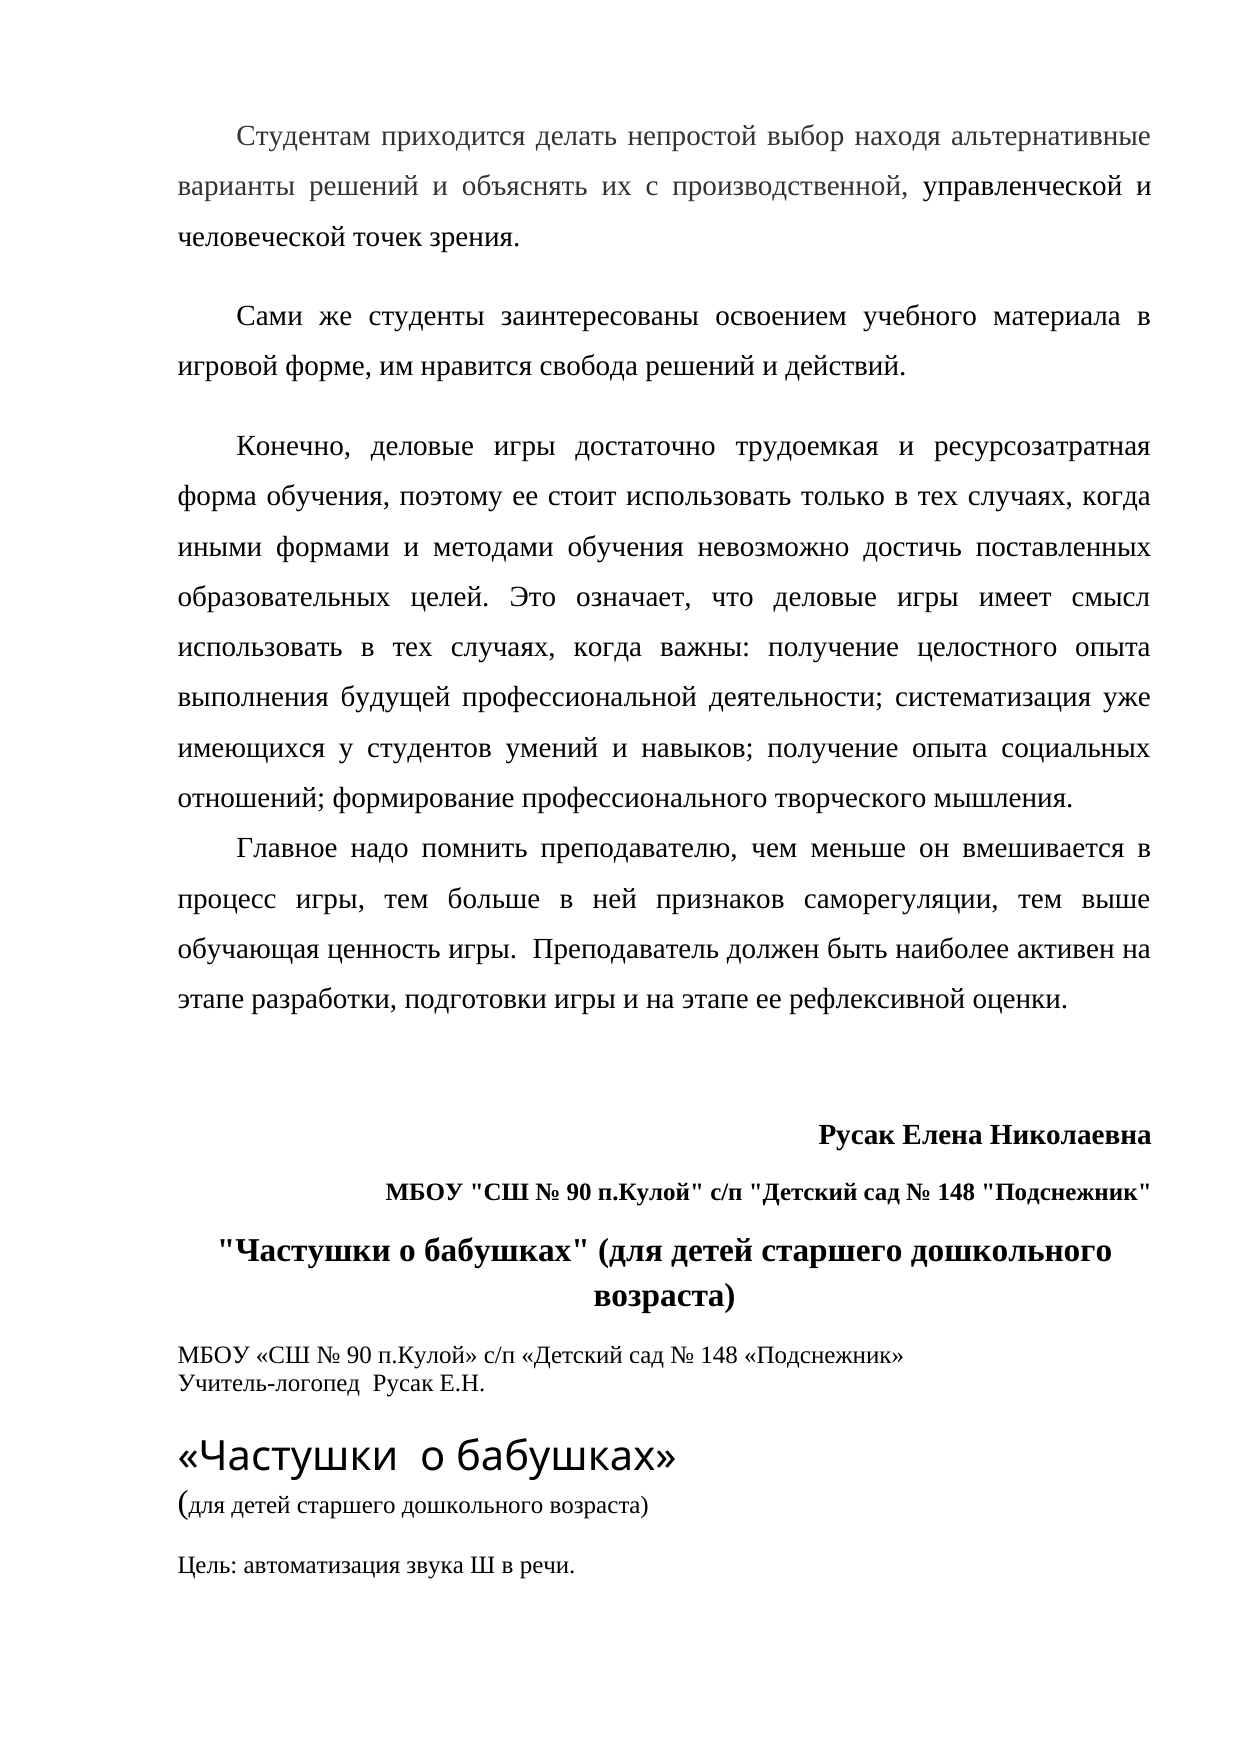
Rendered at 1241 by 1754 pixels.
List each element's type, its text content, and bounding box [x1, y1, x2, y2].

text Конечно, деловые игры достаточно трудоемкая и ресурсозатратная форма обучения, поэтому ее стоит использовать только в тех случаях, когда иными формами и методами обучения невозможно достичь поставленных образовательных целей. Это означает, что деловые игры имеет смысл использовать в тех случаях, когда важны: получение целостного опыта выполнения будущей профессиональной деятельности; систематизация уже имеющихся у студентов умений и навыков; получение опыта социальных отношений; формирование профессионального творческого мышления. [177, 881, 1152, 1266]
text Студенты показывают, что умеют использовать информационные технологии, сопровождая защиту презентацией, где представлены ход работы, анализ и итоги красочными диаграммами, графиками и таблицами. [177, 248, 1152, 382]
text Русак Елена Николаевна [177, 1570, 1152, 1603]
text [177, 118, 1152, 202]
text При защите студенты демонстрируют альтернативное мышление, аналитические способности, коммуникативные навыки и умения, навыки решения проблем, максимально приближенных к реальной ситуации. [177, 399, 1152, 533]
text Сами же студенты заинтересованы освоением учебного материала в игровой форме, им нравится свобода решений и действий. [177, 751, 1152, 834]
text Главное надо помнить преподавателю, чем меньше он вмешивается в процесс игры, тем больше в ней признаков саморегуляции, тем выше обучающая ценность игры. Преподаватель должен быть наиболее активен на этапе разработки, подготовки игры и на этапе ее рефлексивной оценки. [177, 1283, 1152, 1467]
text Студентам приходится делать непростой выбор находя альтернативные варианты решений и объяснять их с производственной, управленческой и человеческой точек зрения. [177, 571, 1152, 705]
